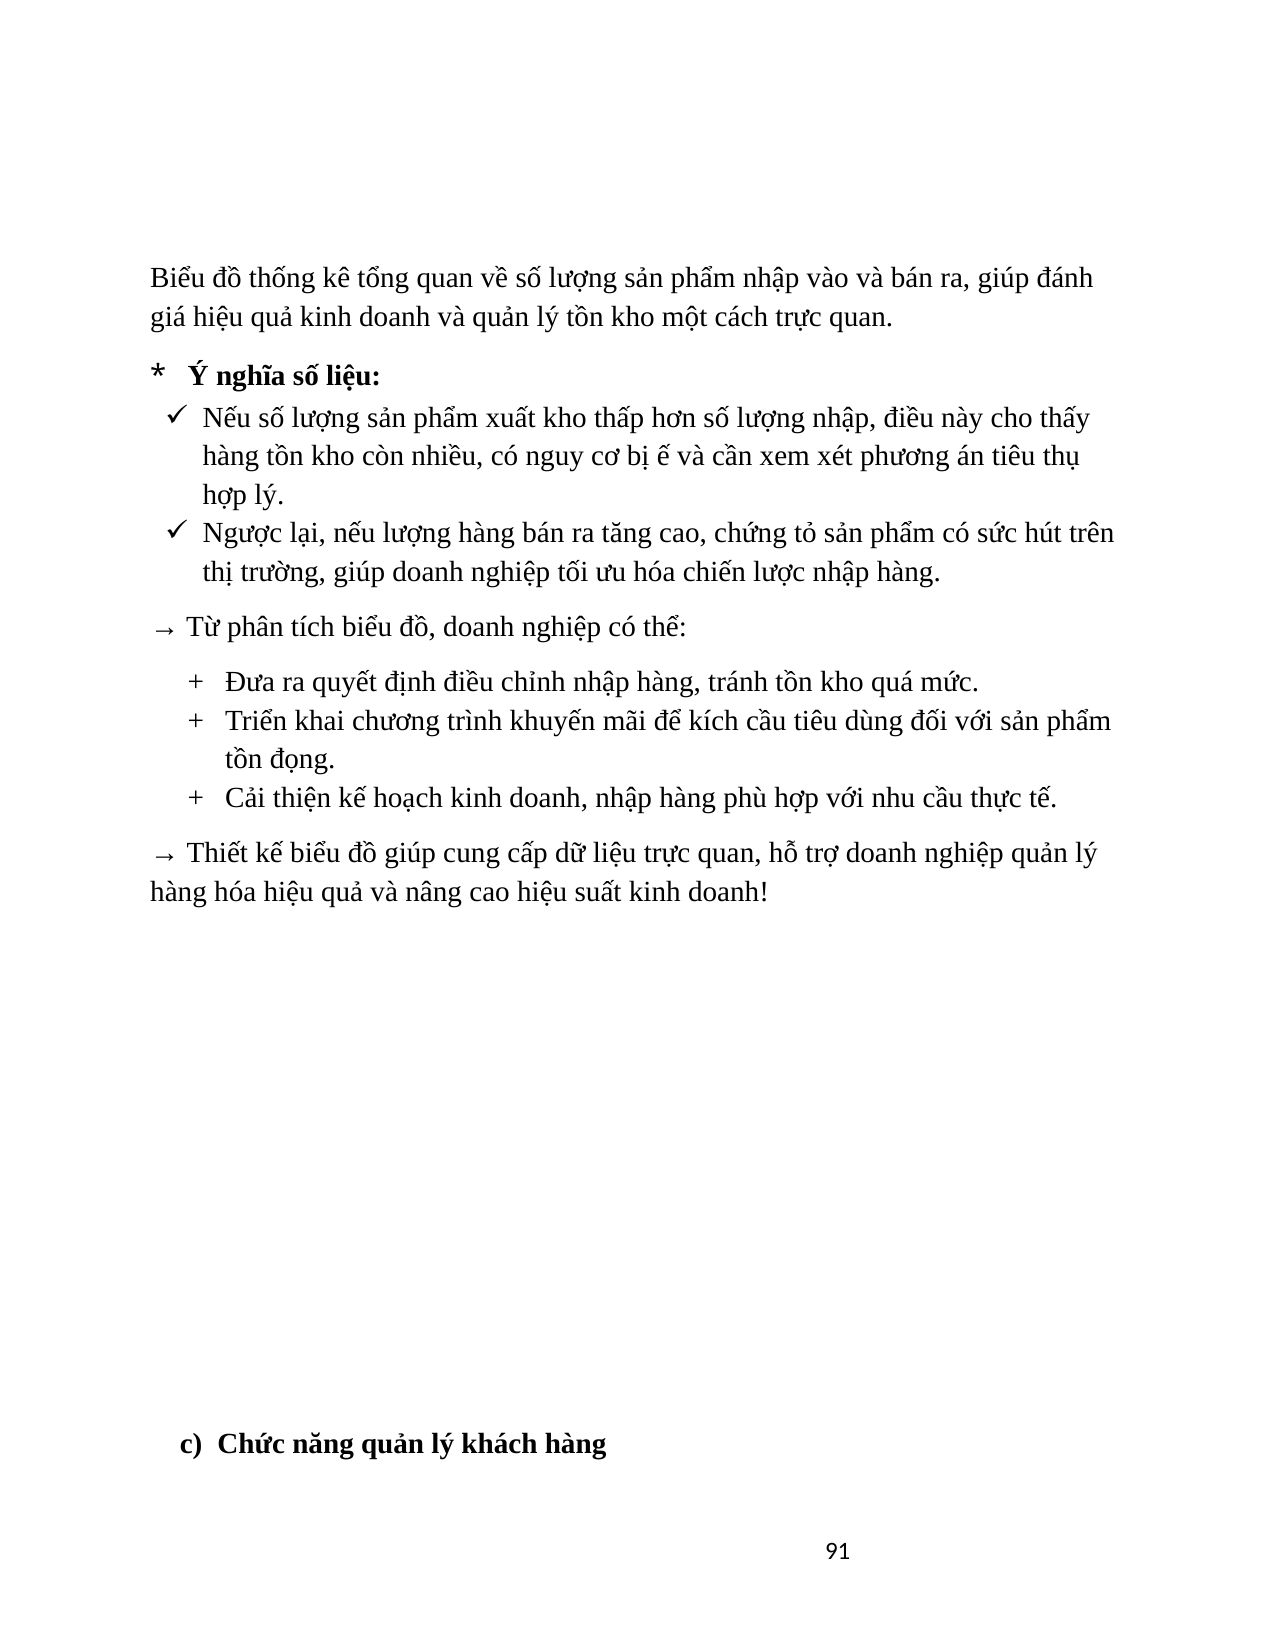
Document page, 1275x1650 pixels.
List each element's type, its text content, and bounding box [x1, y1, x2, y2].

list Chức năng quản lý khách hàng [179, 1426, 1125, 1459]
list Nếu số lượng sản phẩm xuất kho thấp hơn số lượng nhập, điều này cho thấy hàng tồn kho còn nhiều, có nguy cơ bị ế và cần xem xét phương án tiêu thụ hợp lý. [165, 400, 1125, 511]
list Ngược lại, nếu lượng hàng bán ra tăng cao, chứng tỏ sản phẩm có sức hút trên thị trường, giúp doanh nghiệp tối ưu hóa chiến lược nhập hàng. [165, 516, 1125, 588]
list Đưa ra quyết định điều chỉnh nhập hàng, tránh tồn kho quá mức. [187, 664, 1125, 698]
list Cải thiện kế hoạch kinh doanh, nhập hàng phù hợp với nhu cầu thực tế. [187, 780, 1125, 814]
text → Thiết kế biểu đồ giúp cung cấp dữ liệu trực quan, hỗ trợ doanh nghiệp quản lý hàng hóa hiệu quả và nâng cao hiệu suất kinh doanh! [150, 835, 1125, 907]
list Ý nghĩa số liệu: [150, 354, 1125, 394]
list Triển khai chương trình khuyến mãi để kích cầu tiêu dùng đối với sản phẩm tồn đọng. [187, 703, 1125, 775]
text Biểu đồ thống kê tổng quan về số lượng sản phẩm nhập vào và bán ra, giúp đánh giá hiệu quả kinh doanh và quản lý tồn kho một cách trực quan. [150, 260, 1125, 332]
text → Từ phân tích biểu đồ, doanh nghiệp có thể: [150, 609, 1125, 643]
